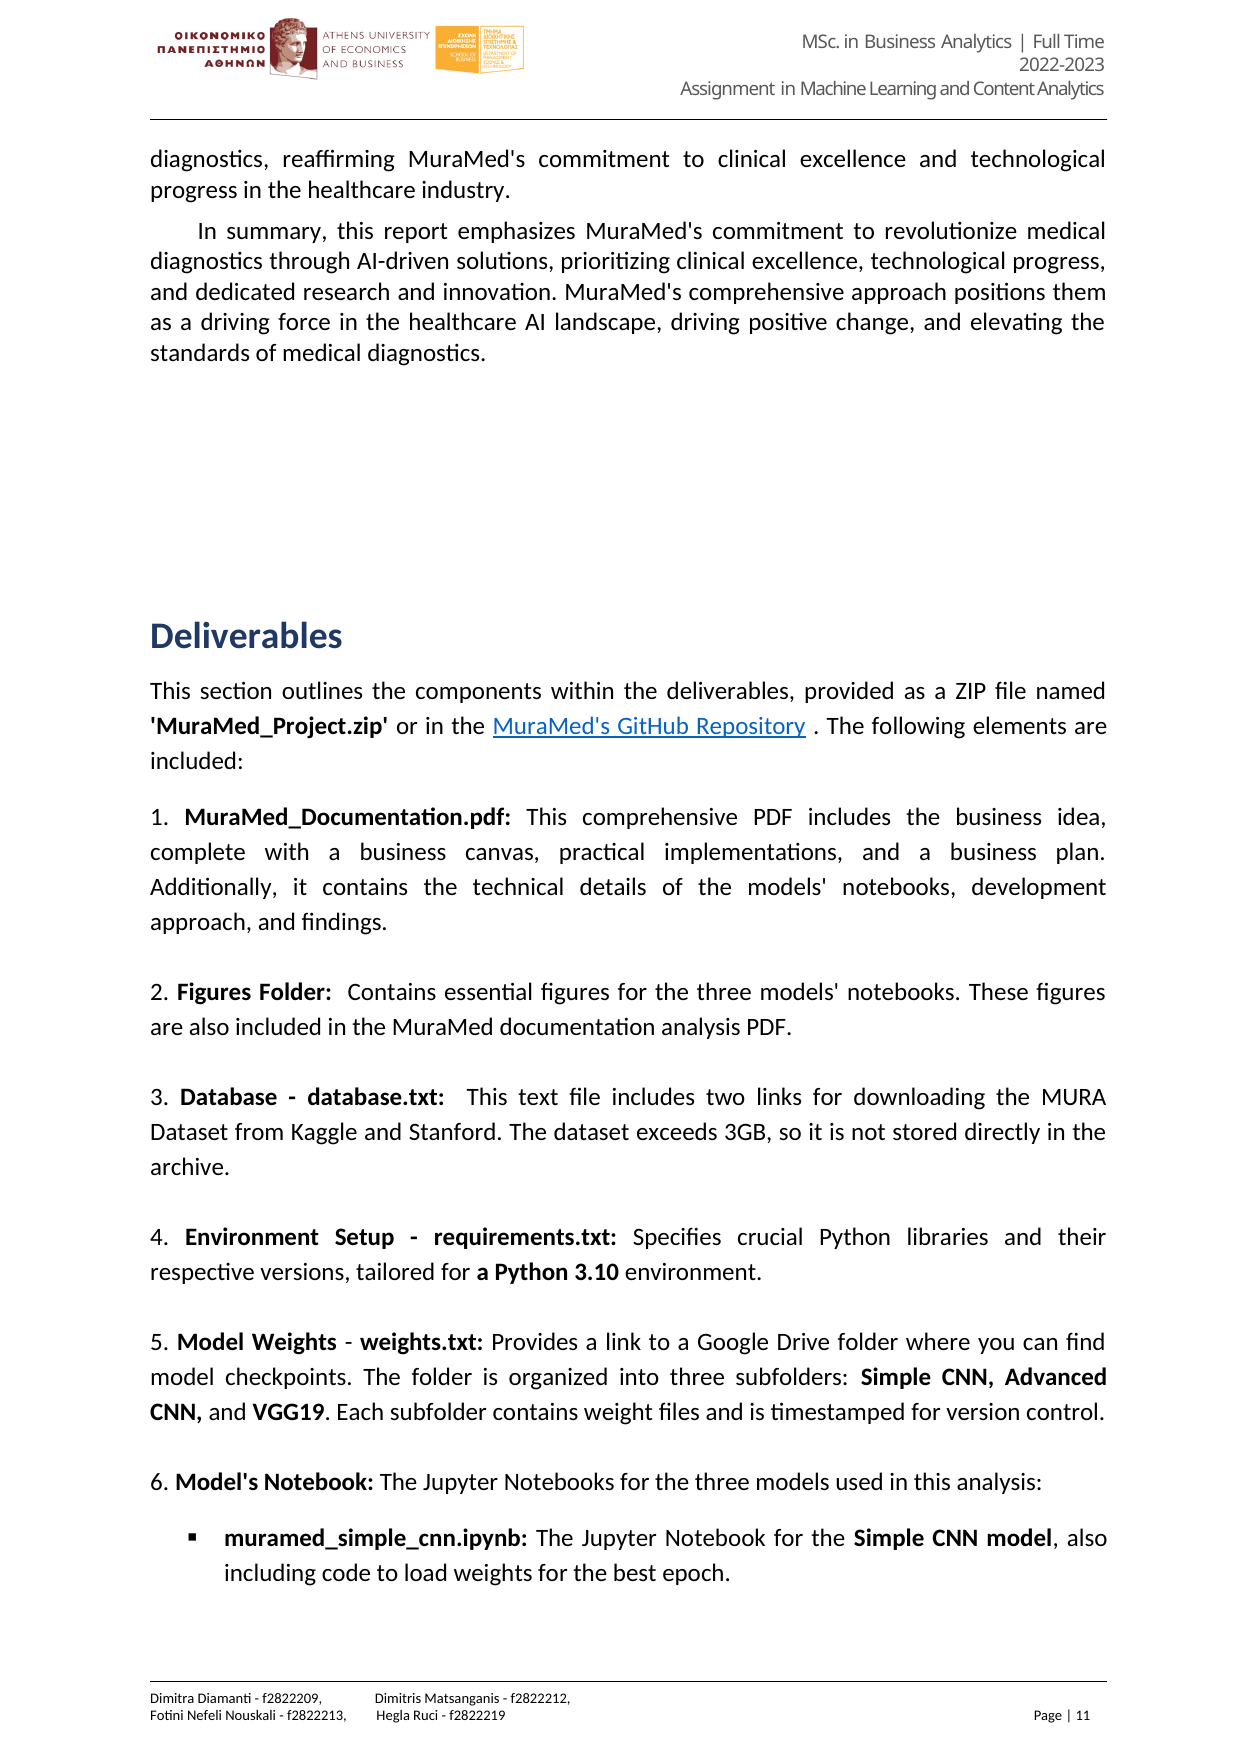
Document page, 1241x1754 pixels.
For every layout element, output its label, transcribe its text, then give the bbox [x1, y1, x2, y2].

subtitle Deliverables [150, 612, 1107, 658]
text 5. Model Weights - weights.txt: Provides a link to a Google Drive folder where you can find model checkpoints. The folder is organized into three subfolders: Simple CNN, Advanced CNN, and VGG19. Each subfolder contains weight files and is timestamped for version control. [150, 1326, 1107, 1427]
text 6. Model's Notebook: The Jupyter Notebooks for the three models used in this analysis: [150, 1466, 1107, 1497]
text 3. Database - database.txt: This text file includes two links for downloading the MURA Dataset from Kaggle and Stanford. The dataset exceeds 3GB, so it is not stored directly in the archive. [150, 1081, 1107, 1182]
list muramed_simple_cnn.ipynb: The Jupyter Notebook for the Simple CNN model, also including code to load weights for the best epoch. [186, 1522, 1107, 1588]
text This section outlines the components within the deliverables, provided as a ZIP file named 'MuraMed_Project.zip' or in the MuraMed's GitHub Repository . The following elements are included: [150, 675, 1107, 776]
picture [151, 17, 526, 82]
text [150, 143, 1107, 204]
text In summary, this report emphasizes MuraMed's commitment to revolutionize medical diagnostics through AI-driven solutions, prioritizing clinical excellence, technological progress, and dedicated research and innovation. MuraMed's comprehensive approach positions them as a driving force in the healthcare AI landscape, driving positive change, and elevating the standards of medical diagnostics. [150, 215, 1107, 367]
text 1. MuraMed_Documentation.pdf: This comprehensive PDF includes the business idea, complete with a business canvas, practical implementations, and a business plan. Additionally, it contains the technical details of the models' notebooks, development approach, and findings. [150, 801, 1107, 937]
text 2. Figures Folder: Contains essential figures for the three models' notebooks. These figures are also included in the MuraMed documentation analysis PDF. [150, 976, 1107, 1042]
text 4. Environment Setup - requirements.txt: Specifies crucial Python libraries and their respective versions, tailored for a Python 3.10 environment. [150, 1221, 1107, 1287]
